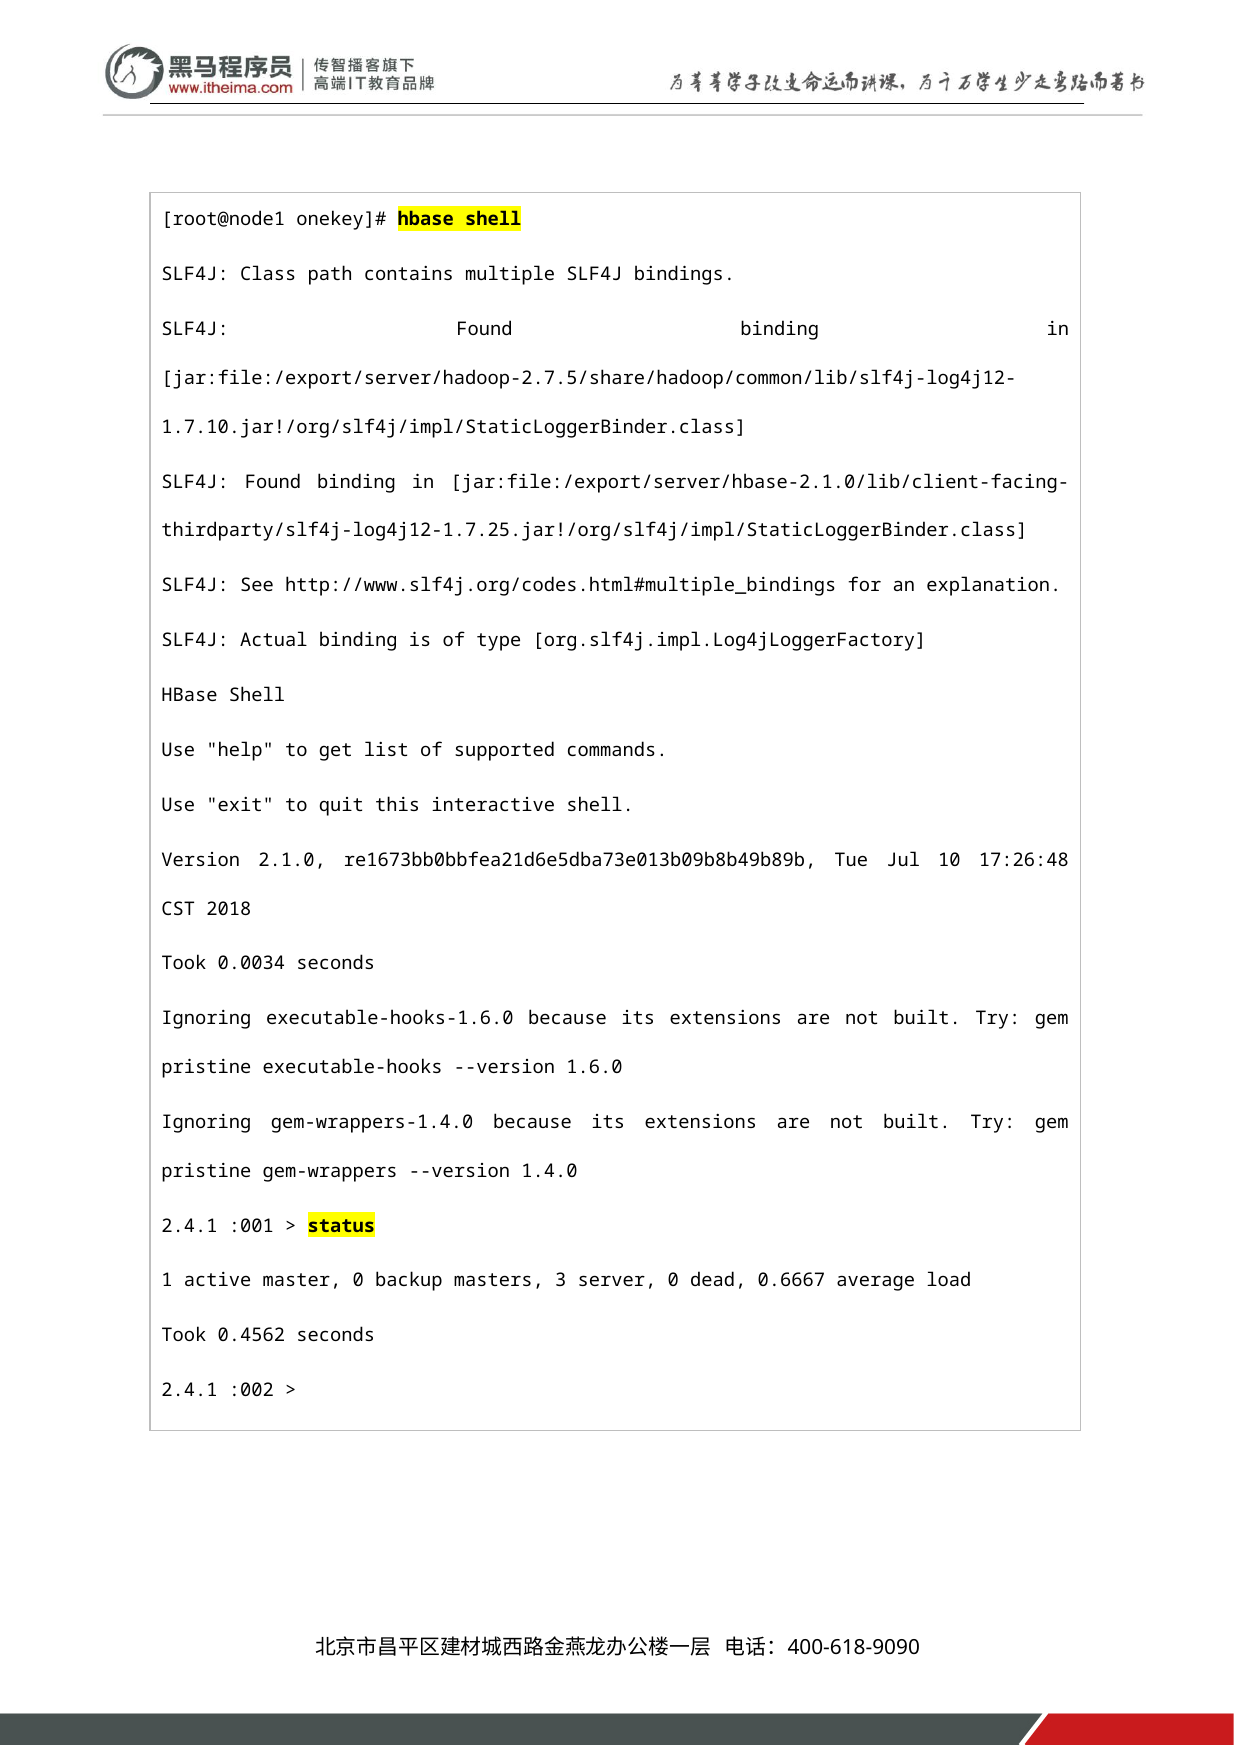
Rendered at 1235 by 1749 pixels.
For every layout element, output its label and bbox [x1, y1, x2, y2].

picture [0, 0, 1235, 123]
table_header [151, 193, 1080, 1429]
picture [0, 1654, 1234, 1745]
